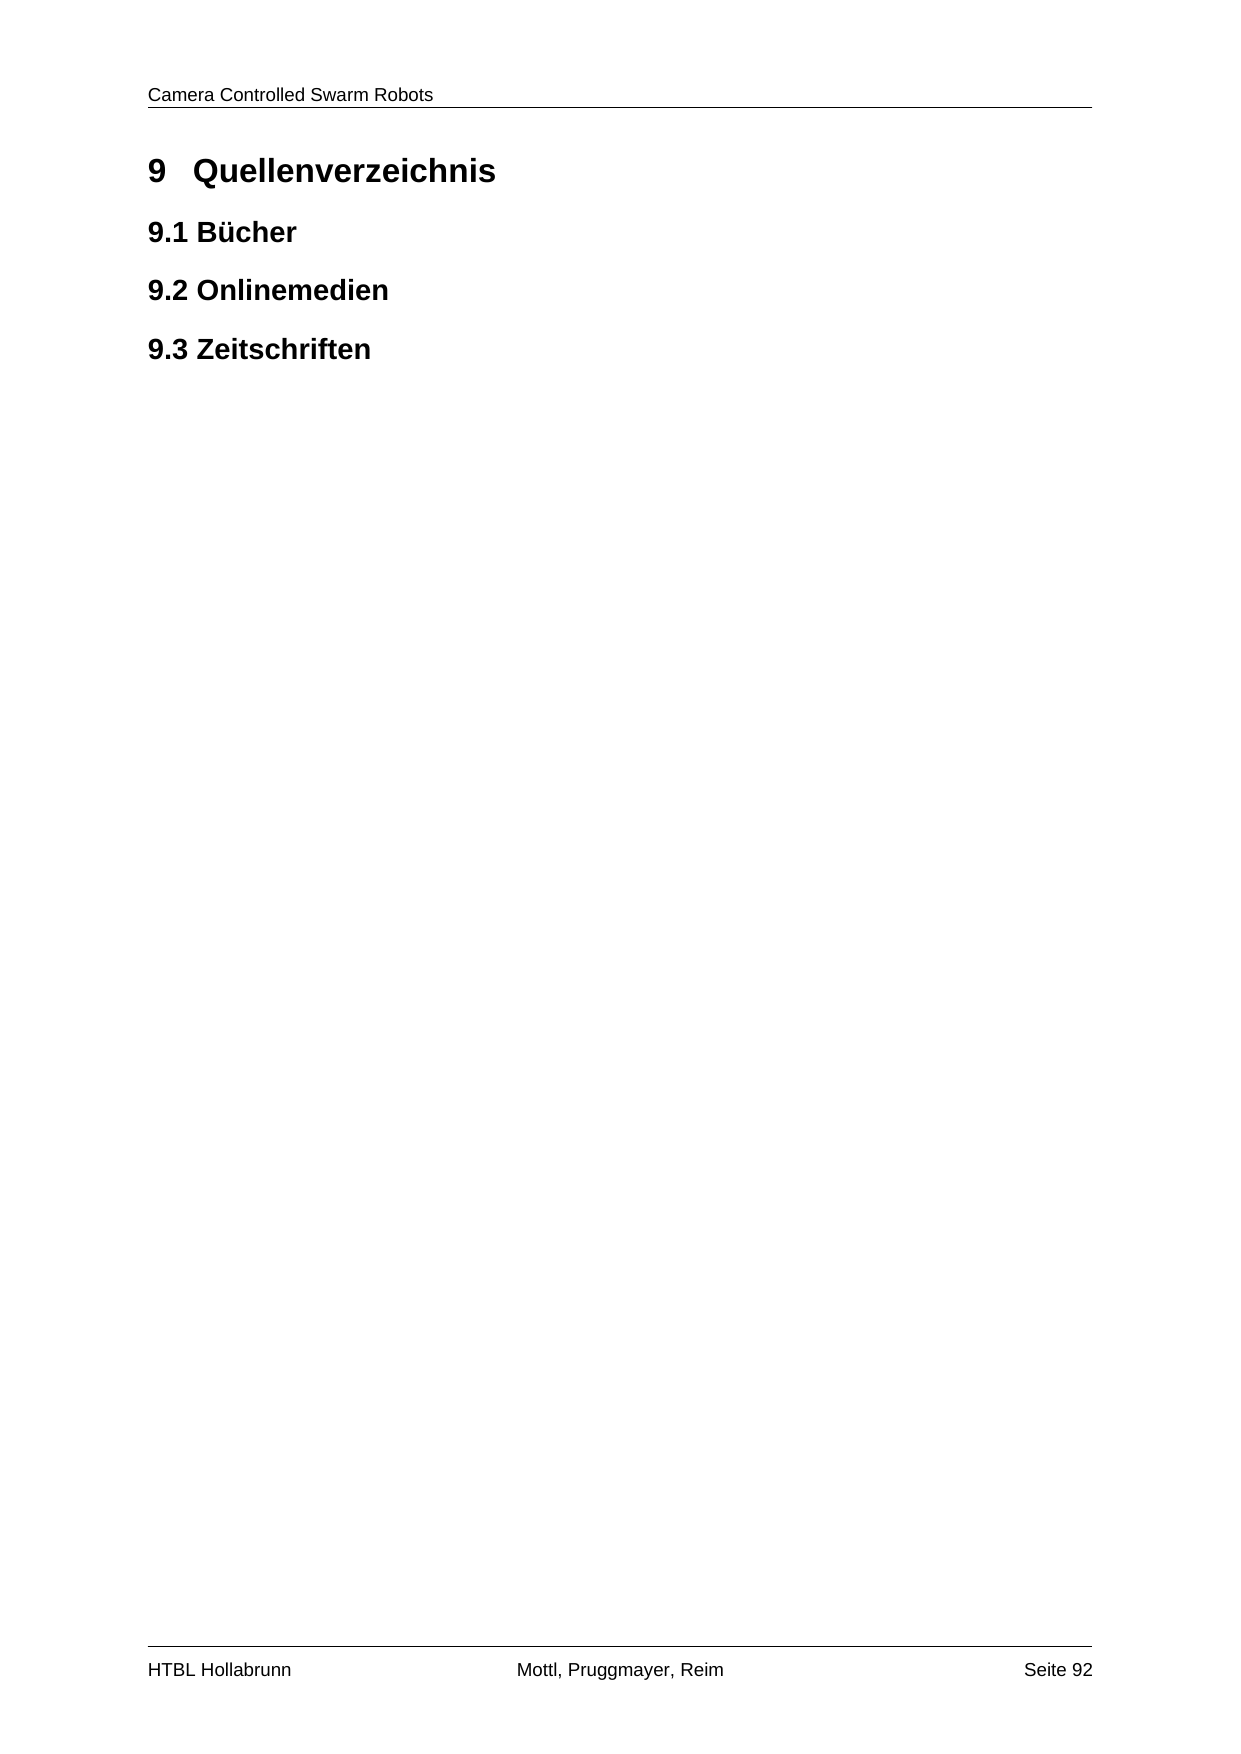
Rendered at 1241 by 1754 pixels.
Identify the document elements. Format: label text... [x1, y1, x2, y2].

subtitle Zeitschriften [148, 332, 1092, 365]
subtitle Quellenverzeichnis [148, 151, 1092, 190]
subtitle Onlinemedien [148, 273, 1092, 307]
subtitle Bücher [148, 215, 1092, 248]
